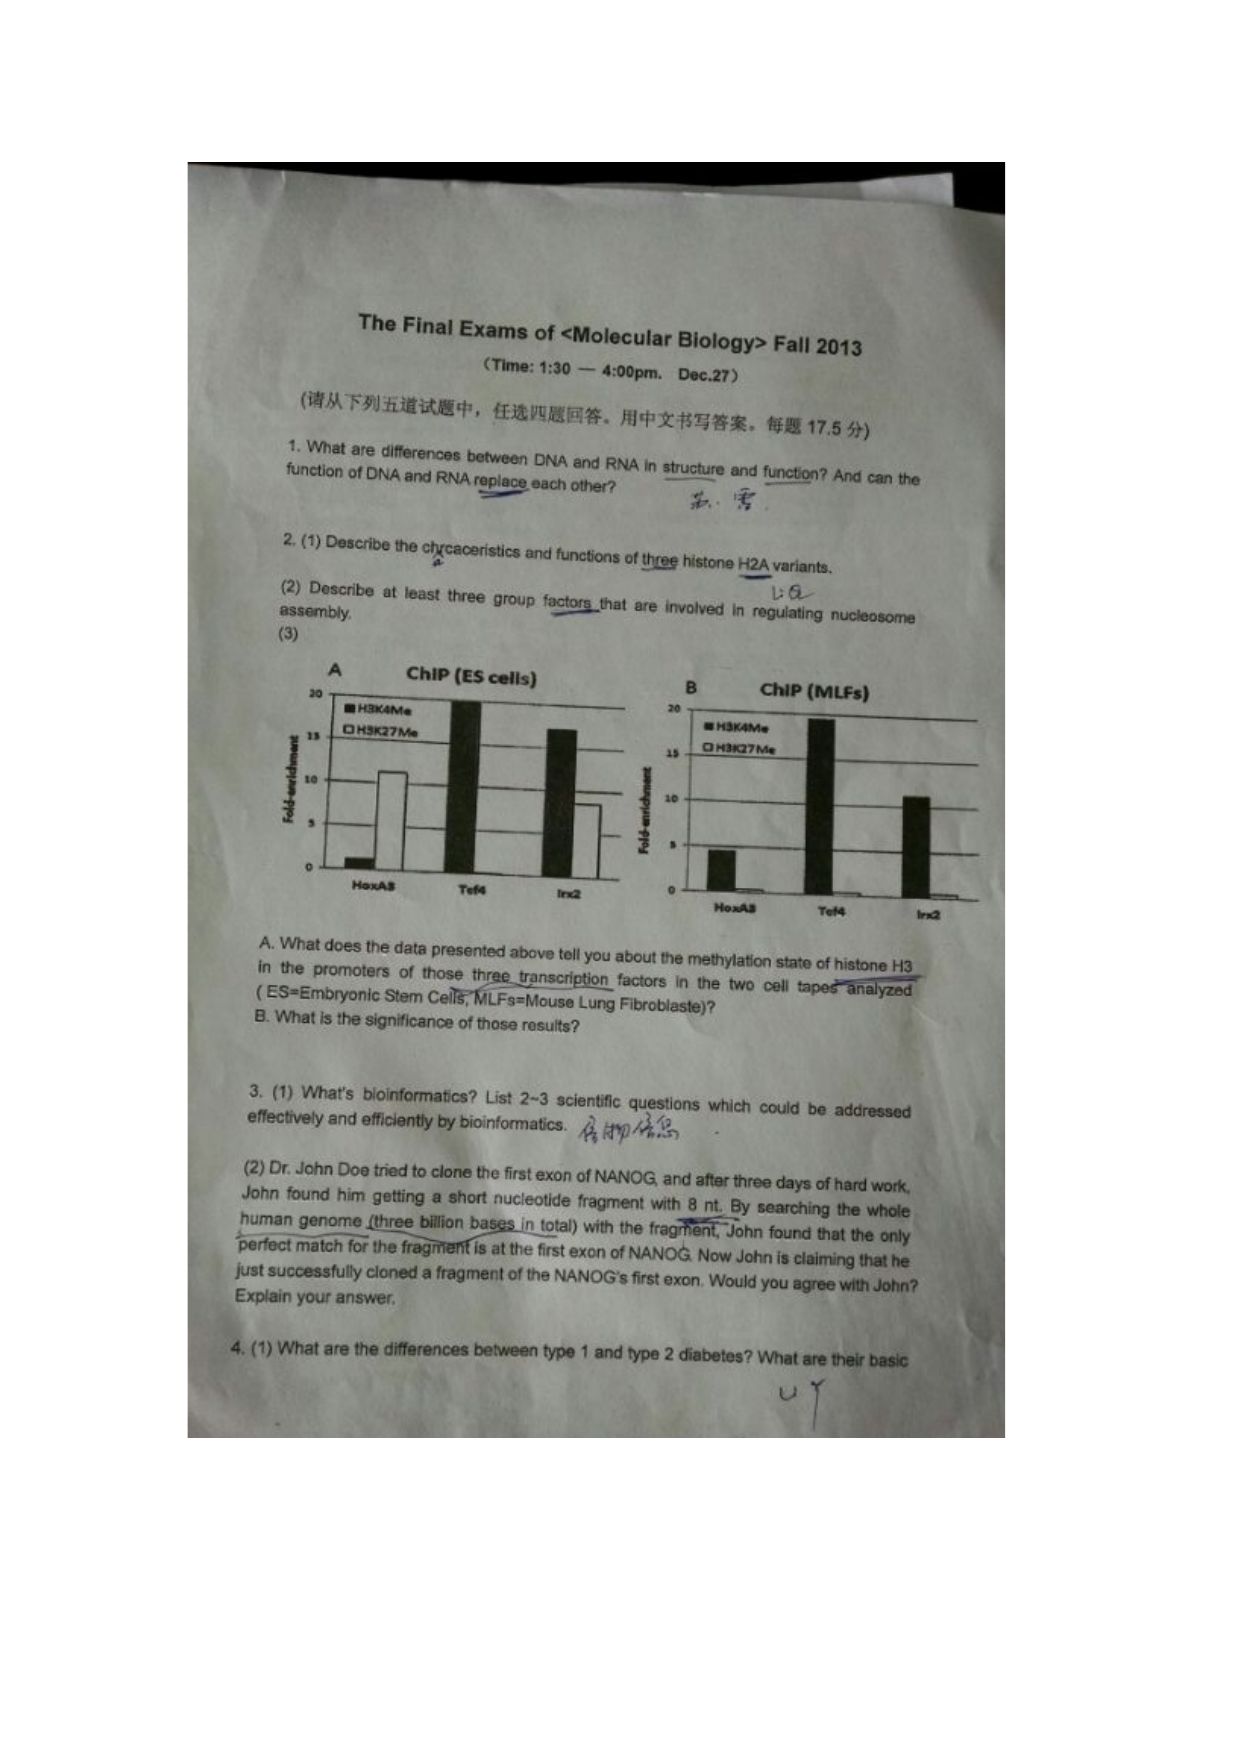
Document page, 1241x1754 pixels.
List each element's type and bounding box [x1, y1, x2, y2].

picture [187, 162, 1005, 1438]
